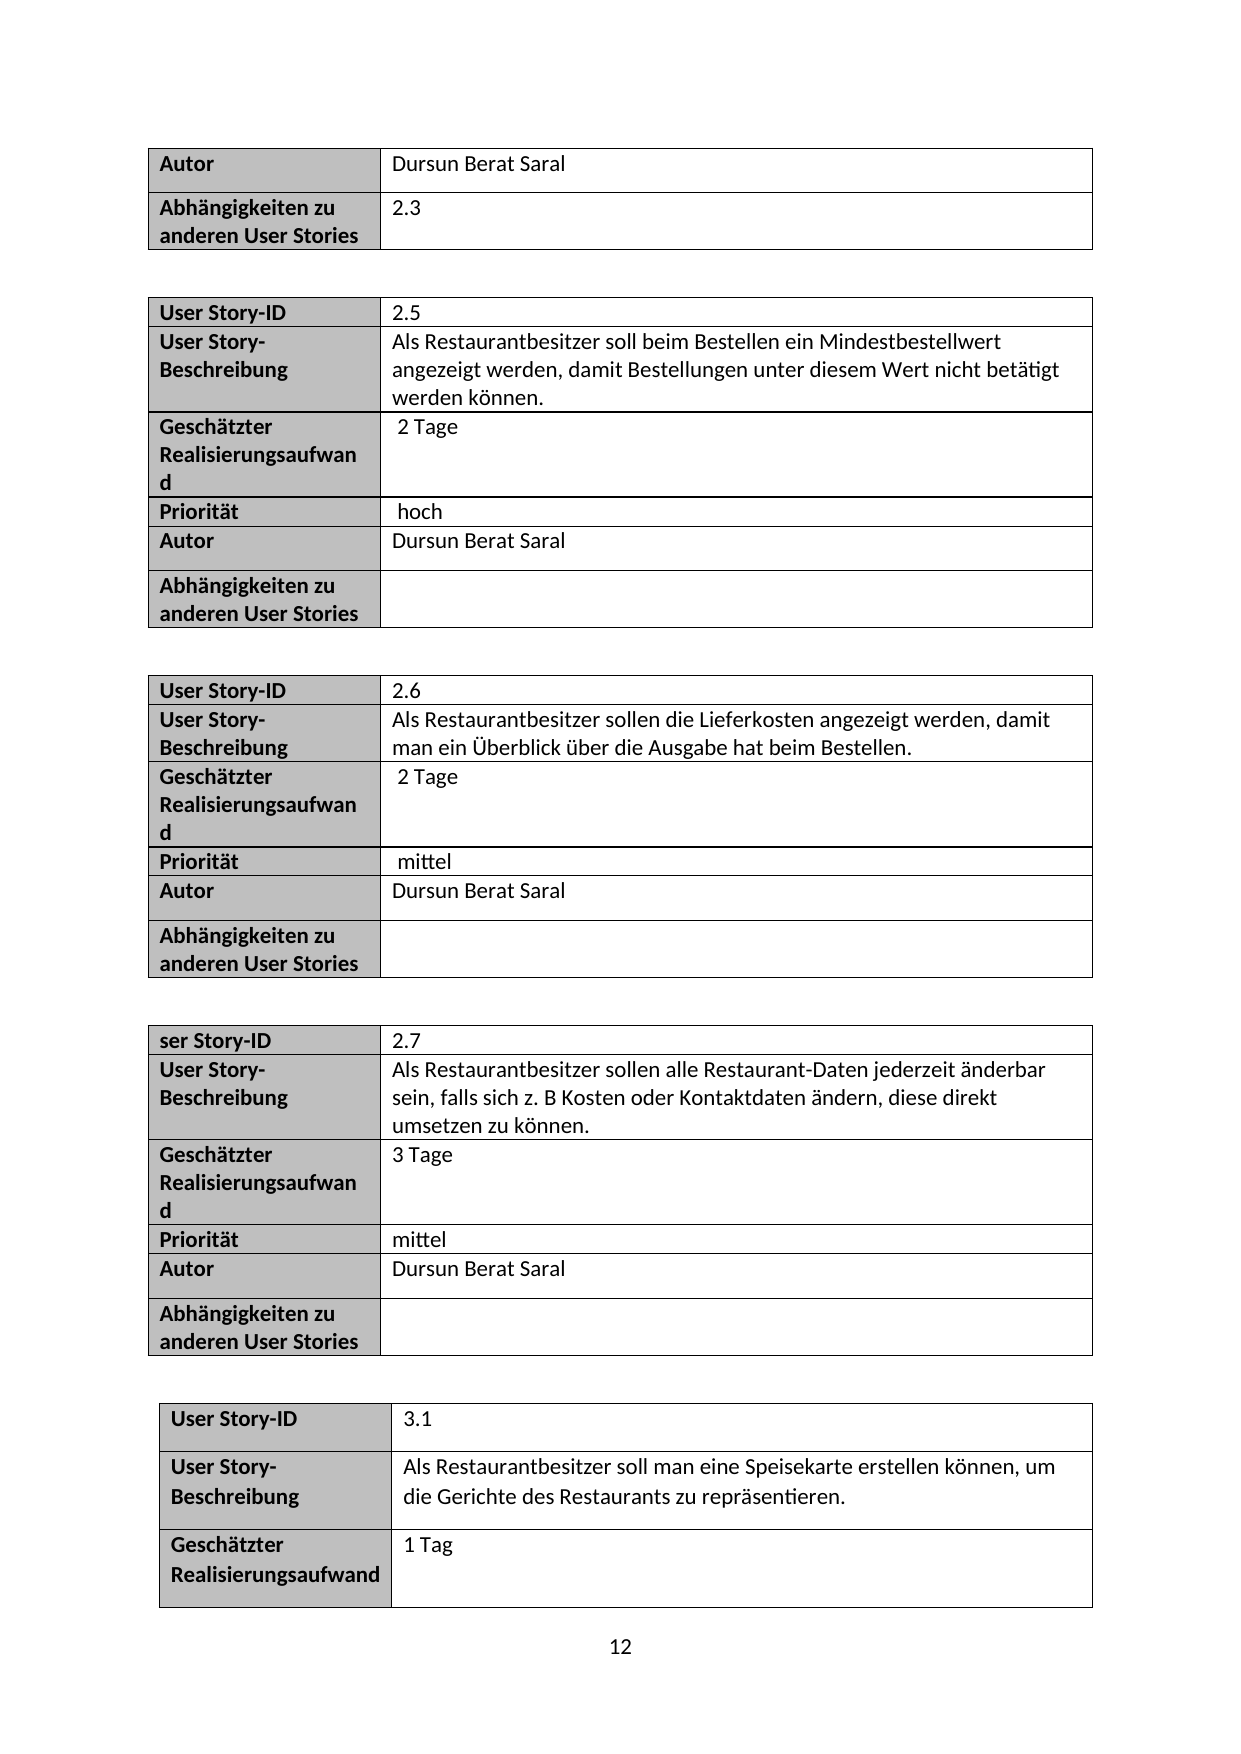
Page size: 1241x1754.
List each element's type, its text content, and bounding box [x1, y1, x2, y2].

table_header User Story-ID [149, 676, 380, 704]
table_cell [381, 1299, 1092, 1355]
table_cell Abhängigkeiten zu anderen User Stories [149, 1299, 380, 1355]
table_cell Als Restaurantbesitzer sollen die Lieferkosten angezeigt werden, damit man ein Überblick über die Ausgabe hat beim Bestellen. [381, 705, 1092, 761]
table_cell Dursun Berat Saral [381, 1254, 1092, 1298]
table_cell 2.3 [381, 193, 1092, 249]
table_cell Autor [149, 876, 380, 920]
table_header 2.6 [381, 676, 1092, 704]
table_cell Autor [149, 527, 380, 570]
table_header User Story-ID [149, 298, 380, 326]
table_header 2.5 [381, 298, 1092, 326]
table_cell Als Restaurantbesitzer sollen alle Restaurant-Daten jederzeit änderbar sein, falls sich z. B Kosten oder Kontaktdaten ändern, diese direkt umsetzen zu können. [381, 1055, 1092, 1139]
table_cell User Story-Beschreibung [149, 327, 380, 411]
table_cell User Story-Beschreibung [149, 705, 380, 761]
table_cell Geschätzter Realisierungsaufwand [149, 413, 380, 496]
table_cell Abhängigkeiten zu anderen User Stories [149, 571, 380, 627]
table_cell Abhängigkeiten zu anderen User Stories [149, 193, 380, 249]
table_cell Autor [149, 1254, 380, 1298]
table_header ser Story-ID [149, 1026, 380, 1054]
table_cell [381, 921, 1092, 977]
table_cell Geschätzter Realisierungsaufwand [149, 762, 380, 846]
table_header 3.1 [392, 1404, 1092, 1451]
table_header 2.7 [381, 1026, 1092, 1054]
table_header User Story-ID [160, 1404, 391, 1451]
table_cell [381, 571, 1092, 627]
table_cell mittel [381, 848, 1092, 875]
table_cell Dursun Berat Saral [381, 149, 1092, 192]
table_cell 3 Tage [381, 1140, 1092, 1224]
table_cell 1 Tag [392, 1530, 1092, 1607]
table_cell Autor [149, 149, 380, 192]
table_cell Abhängigkeiten zu anderen User Stories [149, 921, 380, 977]
table_cell Geschätzter Realisierungsaufwand [149, 1140, 380, 1224]
table_cell Dursun Berat Saral [381, 527, 1092, 570]
table_cell mittel [381, 1225, 1092, 1253]
table_cell Dursun Berat Saral [381, 876, 1092, 920]
table_cell Als Restaurantbesitzer soll beim Bestellen ein Mindestbestellwert angezeigt werden, damit Bestellungen unter diesem Wert nicht betätigt werden können. [381, 327, 1092, 411]
table_cell 2 Tage [381, 413, 1092, 496]
table_cell 2 Tage [381, 762, 1092, 846]
table_cell Als Restaurantbesitzer soll man eine Speisekarte erstellen können, um die Gerichte des Restaurants zu repräsentieren. [392, 1452, 1092, 1529]
table_cell User Story-Beschreibung [149, 1055, 380, 1139]
table_cell hoch [381, 498, 1092, 526]
table_cell Priorität [149, 1225, 380, 1253]
table_cell Priorität [149, 848, 380, 875]
table_cell User Story-Beschreibung [160, 1452, 391, 1529]
table_cell Priorität [149, 498, 380, 526]
table_cell Geschätzter Realisierungsaufwand [160, 1530, 391, 1607]
